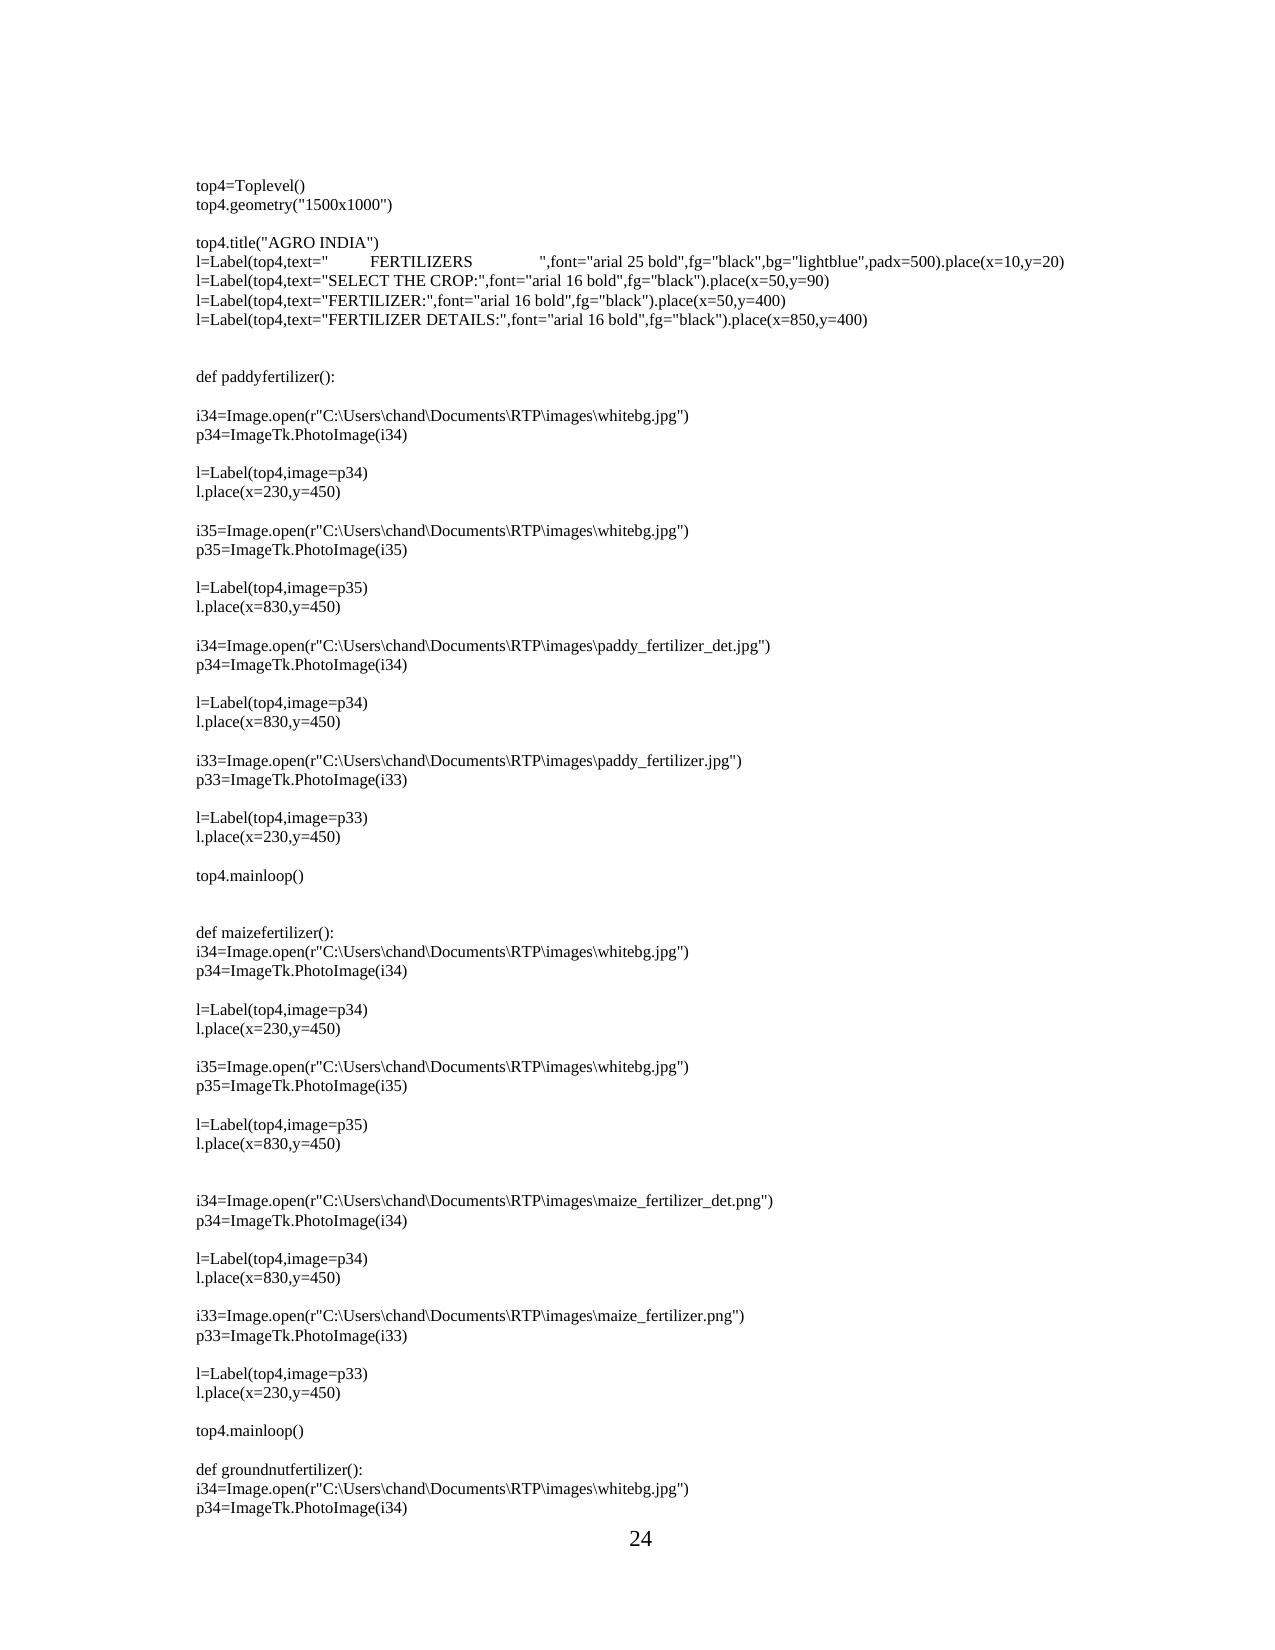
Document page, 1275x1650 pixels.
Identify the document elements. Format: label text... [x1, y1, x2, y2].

text top4=Toplevel() [196, 175, 1235, 194]
text l=Label(top4,text=" FERTILIZERS ",font="arial 25 bold",fg="black",bg="lightblue",padx=500).place(x=10,y=20) [196, 252, 1235, 271]
text i33=Image.open(r"C:\Users\chand\Documents\RTP\images\maize_fertilizer.png") [196, 1306, 1235, 1325]
text l.place(x=230,y=450) [196, 1383, 1235, 1402]
text l.place(x=830,y=450) [196, 1268, 1235, 1287]
text l=Label(top4,image=p35) [196, 578, 1235, 597]
text p35=ImageTk.PhotoImage(i35) [196, 1076, 1235, 1095]
text l=Label(top4,image=p34) [196, 693, 1235, 712]
text p34=ImageTk.PhotoImage(i34) [196, 1210, 1235, 1229]
text l.place(x=830,y=450) [196, 712, 1235, 731]
text p33=ImageTk.PhotoImage(i33) [196, 769, 1235, 789]
text l=Label(top4,image=p34) [196, 999, 1235, 1019]
text p35=ImageTk.PhotoImage(i35) [196, 539, 1235, 559]
text i34=Image.open(r"C:\Users\chand\Documents\RTP\images\whitebg.jpg") [196, 1479, 1235, 1498]
text top4.mainloop() [196, 865, 1235, 884]
text l.place(x=230,y=450) [196, 827, 1235, 846]
text l=Label(top4,image=p35) [196, 1114, 1235, 1134]
text p34=ImageTk.PhotoImage(i34) [196, 961, 1235, 980]
text l=Label(top4,text="SELECT THE CROP:",font="arial 16 bold",fg="black").place(x=50,y=90) [196, 271, 1235, 290]
text l=Label(top4,image=p34) [196, 463, 1235, 482]
text p34=ImageTk.PhotoImage(i34) [196, 424, 1235, 444]
text i35=Image.open(r"C:\Users\chand\Documents\RTP\images\whitebg.jpg") [196, 520, 1235, 539]
text p34=ImageTk.PhotoImage(i34) [196, 654, 1235, 674]
text i34=Image.open(r"C:\Users\chand\Documents\RTP\images\paddy_fertilizer_det.jpg") [196, 635, 1235, 654]
text p34=ImageTk.PhotoImage(i34) [196, 1498, 1235, 1517]
text i33=Image.open(r"C:\Users\chand\Documents\RTP\images\paddy_fertilizer.jpg") [196, 750, 1235, 769]
text i34=Image.open(r"C:\Users\chand\Documents\RTP\images\maize_fertilizer_det.png") [196, 1191, 1235, 1210]
text i35=Image.open(r"C:\Users\chand\Documents\RTP\images\whitebg.jpg") [196, 1057, 1235, 1076]
text l.place(x=230,y=450) [196, 482, 1235, 501]
text l.place(x=830,y=450) [196, 597, 1235, 616]
text def groundnutfertilizer(): [196, 1459, 1235, 1479]
text top4.geometry("1500x1000") [196, 194, 1235, 214]
text l=Label(top4,image=p33) [196, 808, 1235, 827]
text l=Label(top4,text="FERTILIZER:",font="arial 16 bold",fg="black").place(x=50,y=400) [196, 290, 1235, 309]
text top4.title("AGRO INDIA") [196, 233, 1235, 252]
text def paddyfertilizer(): [196, 367, 1235, 386]
text top4.mainloop() [196, 1421, 1235, 1440]
text l=Label(top4,image=p34) [196, 1249, 1235, 1268]
text l.place(x=830,y=450) [196, 1134, 1235, 1153]
text l=Label(top4,image=p33) [196, 1364, 1235, 1383]
text l.place(x=230,y=450) [196, 1019, 1235, 1038]
text l=Label(top4,text="FERTILIZER DETAILS:",font="arial 16 bold",fg="black").place(x=850,y=400) [196, 309, 1235, 329]
text i34=Image.open(r"C:\Users\chand\Documents\RTP\images\whitebg.jpg") [196, 405, 1235, 424]
text p33=ImageTk.PhotoImage(i33) [196, 1325, 1235, 1344]
text i34=Image.open(r"C:\Users\chand\Documents\RTP\images\whitebg.jpg") [196, 942, 1235, 961]
text def maizefertilizer(): [196, 923, 1235, 942]
